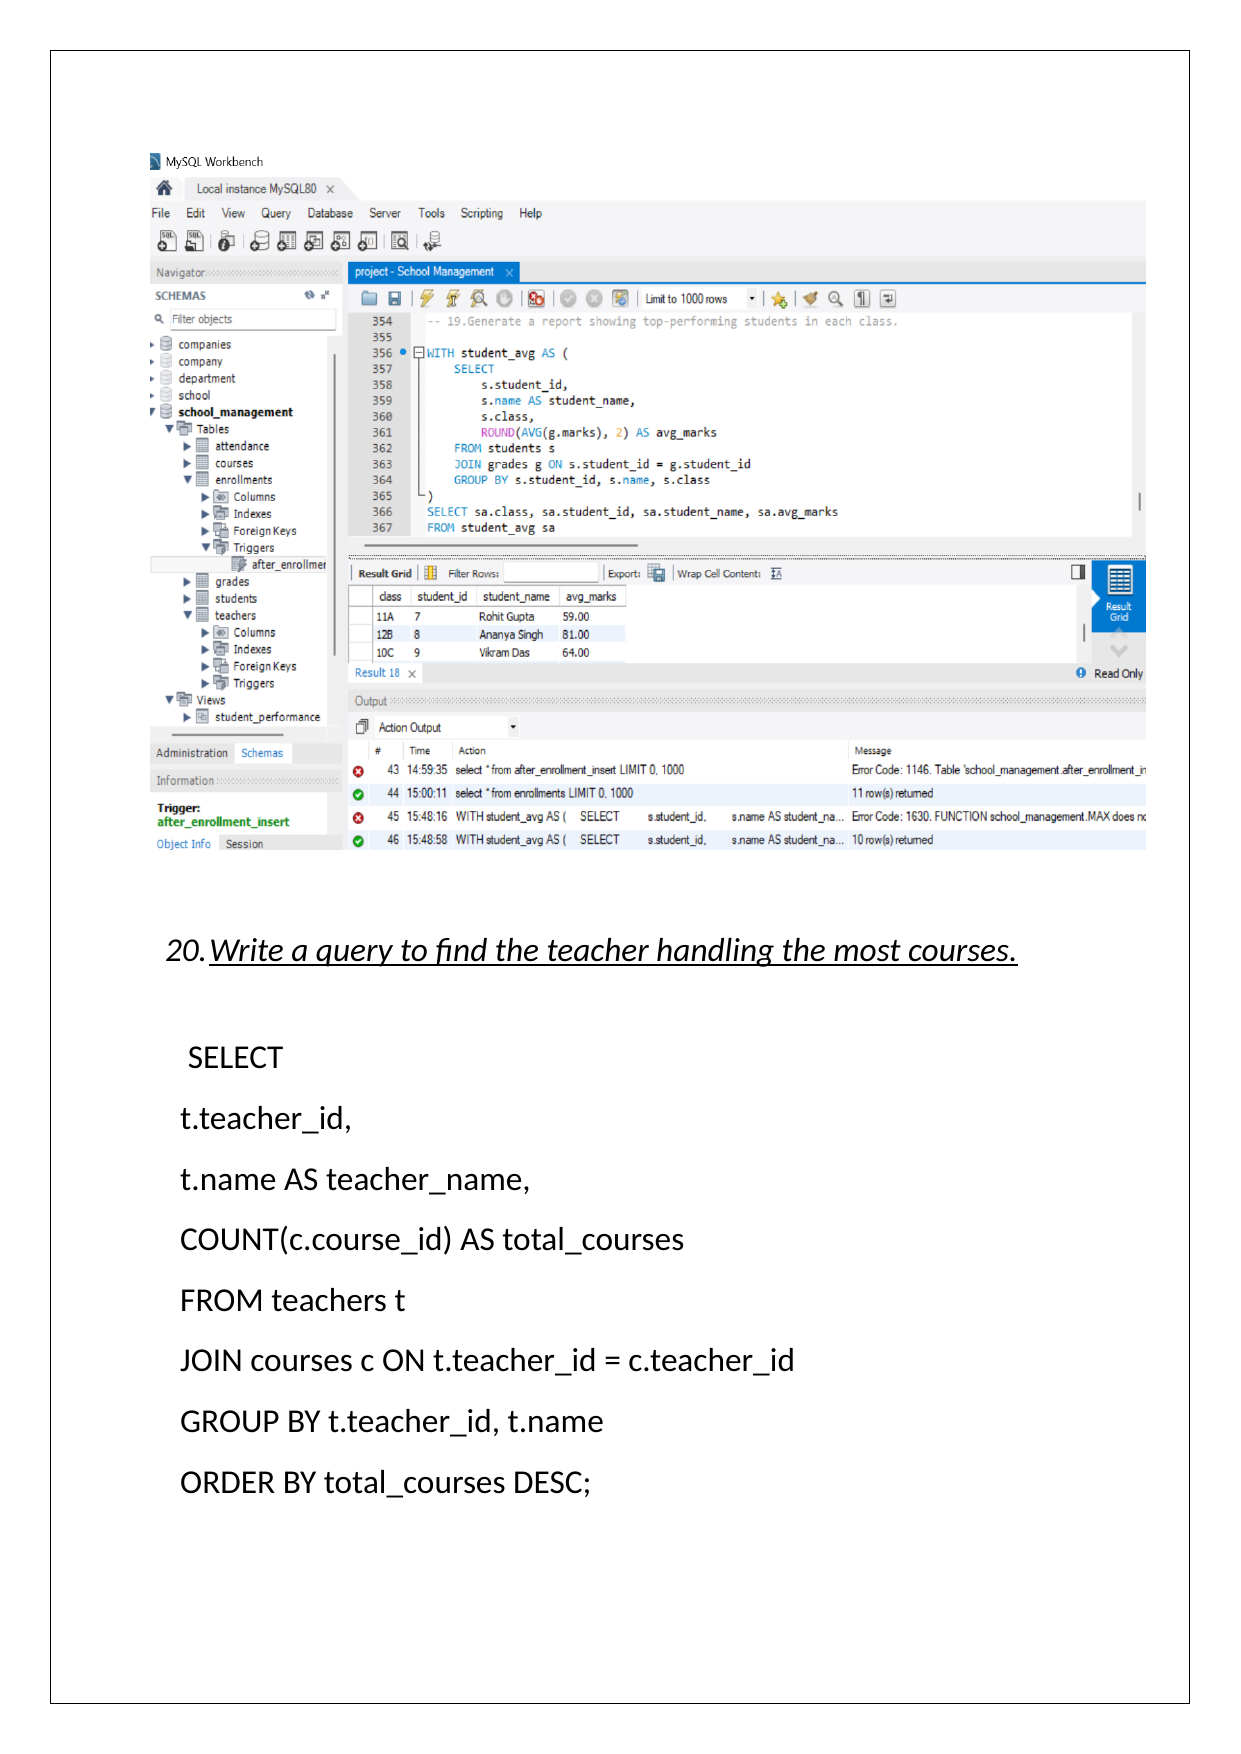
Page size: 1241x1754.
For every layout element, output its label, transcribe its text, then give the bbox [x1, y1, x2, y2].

text t.teacher_id, [150, 1097, 1090, 1138]
list Write a query to find the teacher handling the most courses. [165, 929, 1090, 969]
text COUNT(c.course_id) AS total_courses [150, 1218, 1090, 1259]
text GROUP BY t.teacher_id, t.name [150, 1400, 1090, 1441]
text JOIN courses c ON t.teacher_id = c.teacher_id [150, 1339, 1090, 1380]
picture [150, 150, 1146, 850]
text t.name AS teacher_name, [150, 1158, 1090, 1198]
text SELECT [150, 1036, 1090, 1077]
text ORDER BY total_courses DESC; [150, 1461, 1090, 1501]
text FROM teachers t [150, 1279, 1090, 1319]
